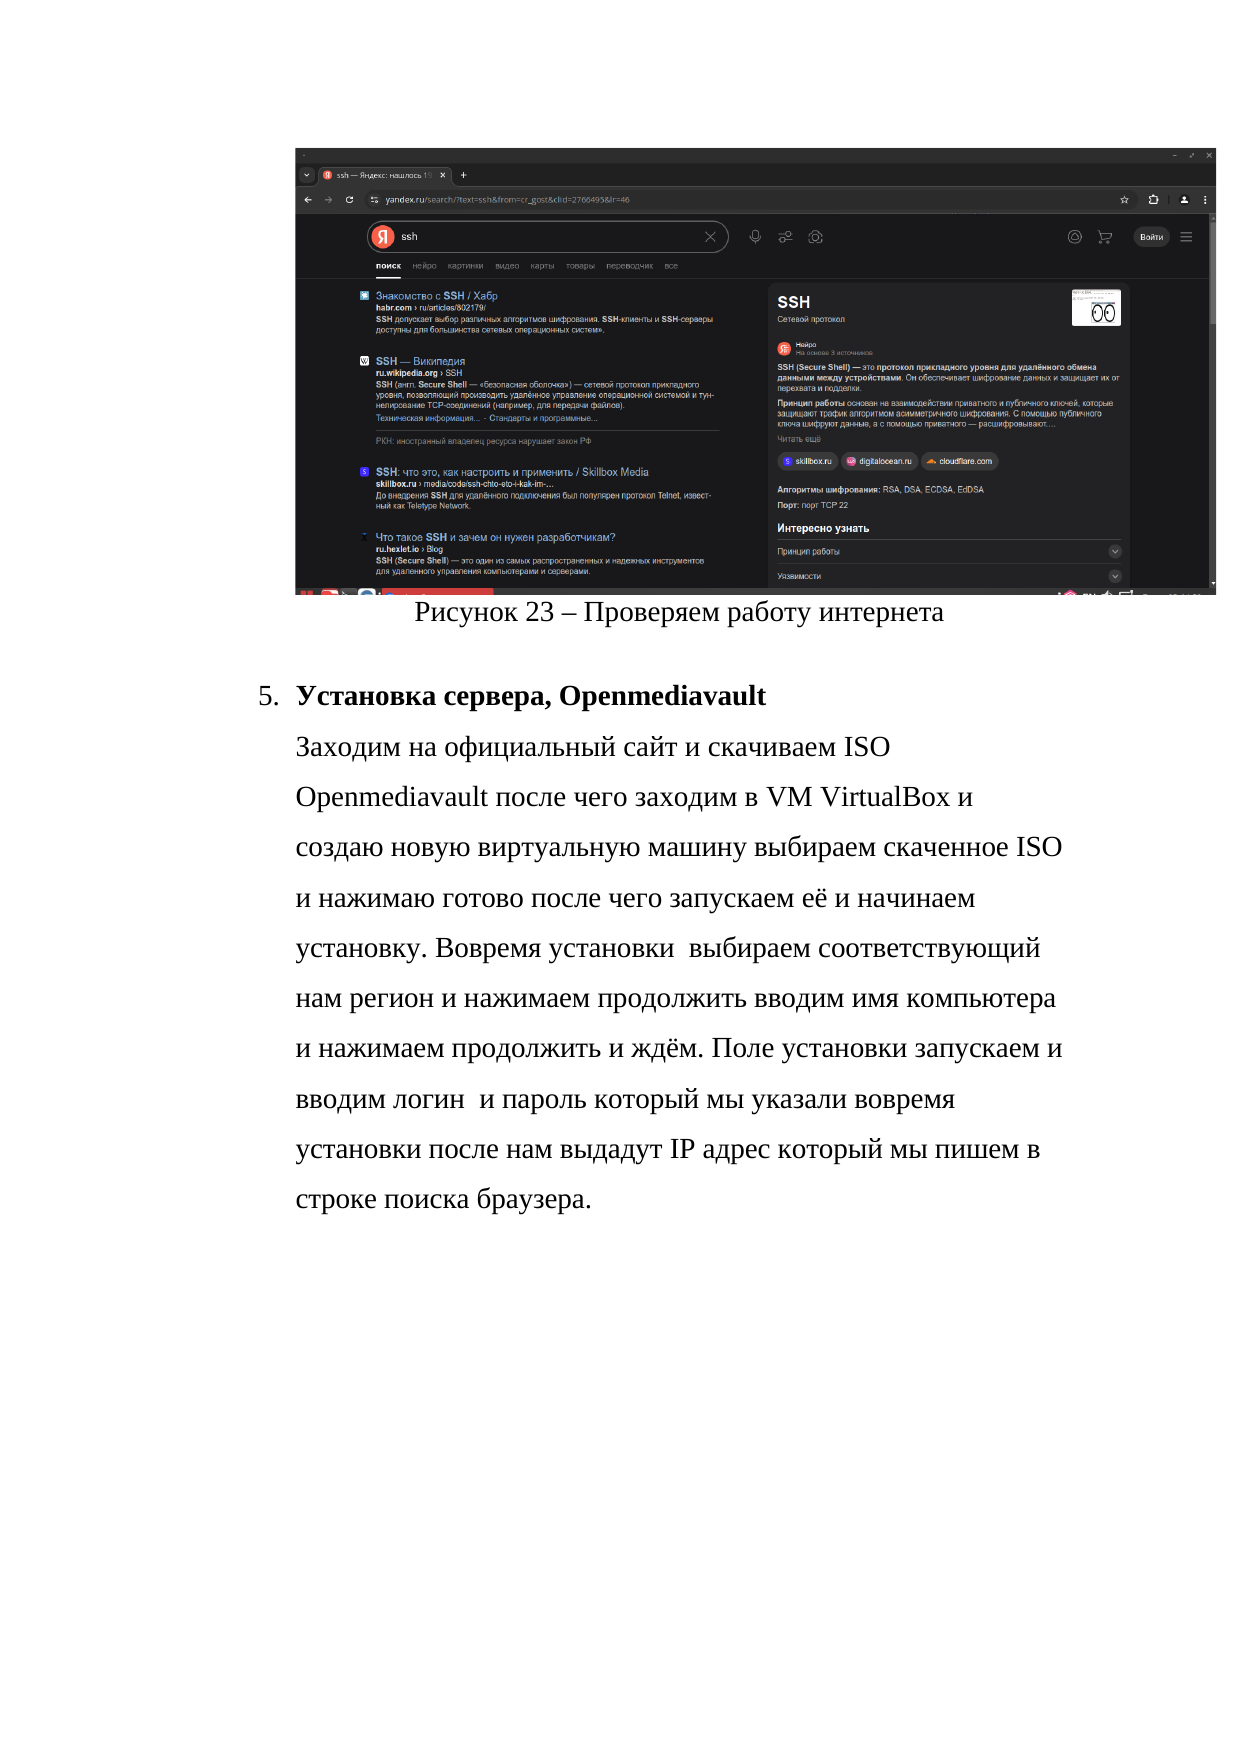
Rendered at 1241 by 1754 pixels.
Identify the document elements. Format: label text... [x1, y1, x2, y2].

list Установка сервера, Openmediavault [258, 678, 1063, 712]
text Заходим на официальный сайт и скачиваем ISO Openmediavault после чего заходим в VM VirtualBox и создаю новую виртуальную машину выбираем скаченное ISO и нажимаю готово после чего запускаем её и начинаем установку. Вовремя установки выбираем соответствующий нам регион и нажимаем продолжить вводим имя компьютера и нажимаем продолжить и ждём. Поле установки запускаем и вводим логин и пароль который мы указали вовремя установки после нам выдадут IP адрес который мы пишем в строке поиска браузера. [295, 729, 1063, 1215]
picture [295, 147, 1217, 595]
list Рисунок 23 – Проверяем работу интернета [295, 595, 1063, 628]
